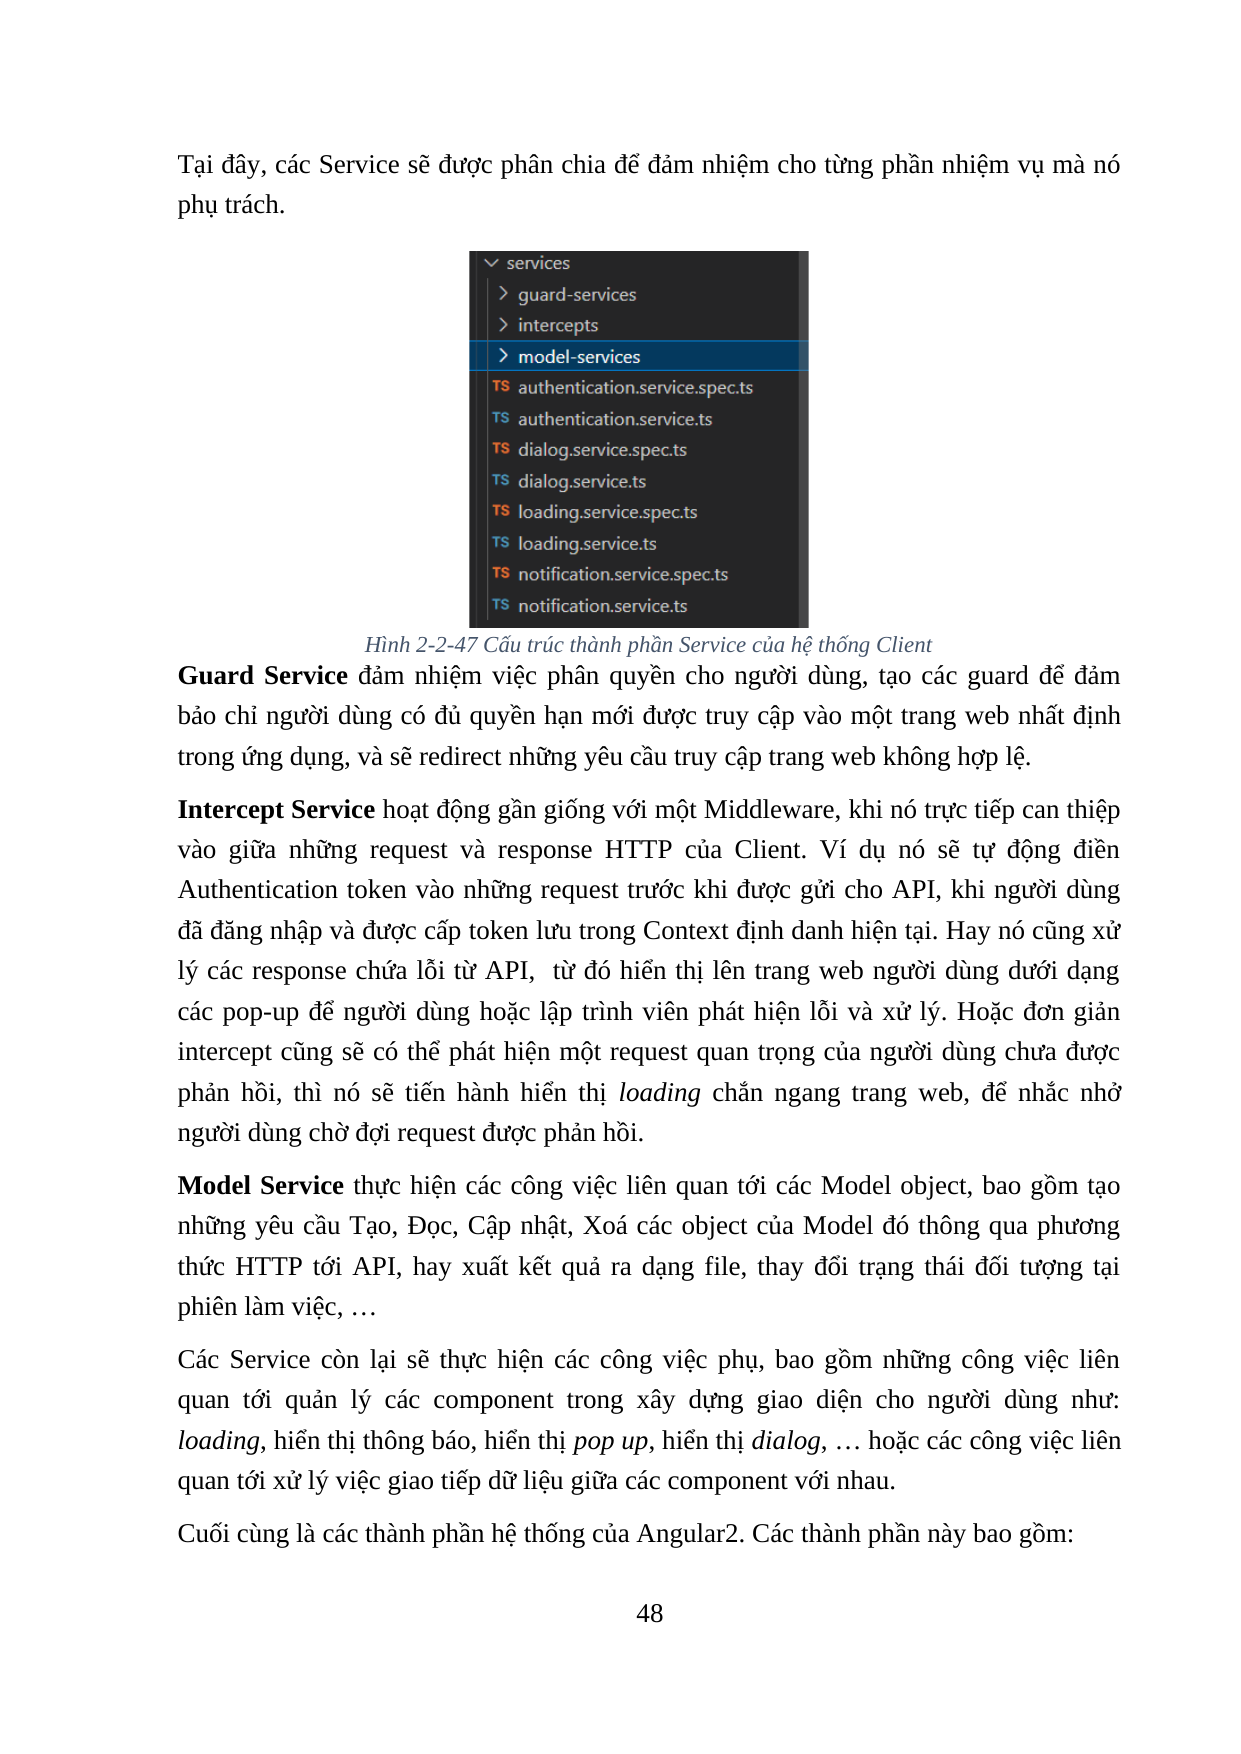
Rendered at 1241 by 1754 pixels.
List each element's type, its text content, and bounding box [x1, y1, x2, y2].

text Tại đây, các Service sẽ được phân chia để đảm nhiệm cho từng phần nhiệm vụ mà nó phụ trách. [177, 148, 1122, 219]
text Các Service còn lại sẽ thực hiện các công việc phụ, bao gồm những công việc liên quan tới quản lý các component trong xây dựng giao diện cho người dùng như: loading, hiển thị thông báo, hiển thị pop up, hiển thị dialog, … hoặc các công việc liên quan tới xử lý việc giao tiếp dữ liệu giữa các component với nhau. [177, 1343, 1122, 1496]
text Model Service thực hiện các công việc liên quan tới các Model object, bao gồm tạo những yêu cầu Tạo, Đọc, Cập nhật, Xoá các object của Model đó thông qua phương thức HTTP tới API, hay xuất kết quả ra dạng file, thay đổi trạng thái đối tượng tại phiên làm việc, … [177, 1169, 1122, 1321]
text Cuối cùng là các thành phần hệ thống của Angular2. Các thành phần này bao gồm: [177, 1517, 1122, 1548]
text Intercept Service hoạt động gần giống với một Middleware, khi nó trực tiếp can thiệp vào giữa những request và response HTTP của Client. Ví dụ nó sẽ tự động điền Authentication token vào những request trước khi được gửi cho API, khi người dùng đã đăng nhập và được cấp token lưu trong Context định danh hiện tại. Hay nó cũng xử lý các response chứa lỗi từ API, từ đó hiển thị lên trang web người dùng dưới dạng các pop-up để người dùng hoặc lập trình viên phát hiện lỗi và xử lý. Hoặc đơn giản intercept cũng sẽ có thể phát hiện một request quan trọng của người dùng chưa được phản hồi, thì nó sẽ tiến hành hiển thị loading chắn ngang trang web, để nhắc nhở người dùng chờ đợi request được phản hồi. [177, 793, 1122, 1147]
picture [469, 251, 809, 628]
